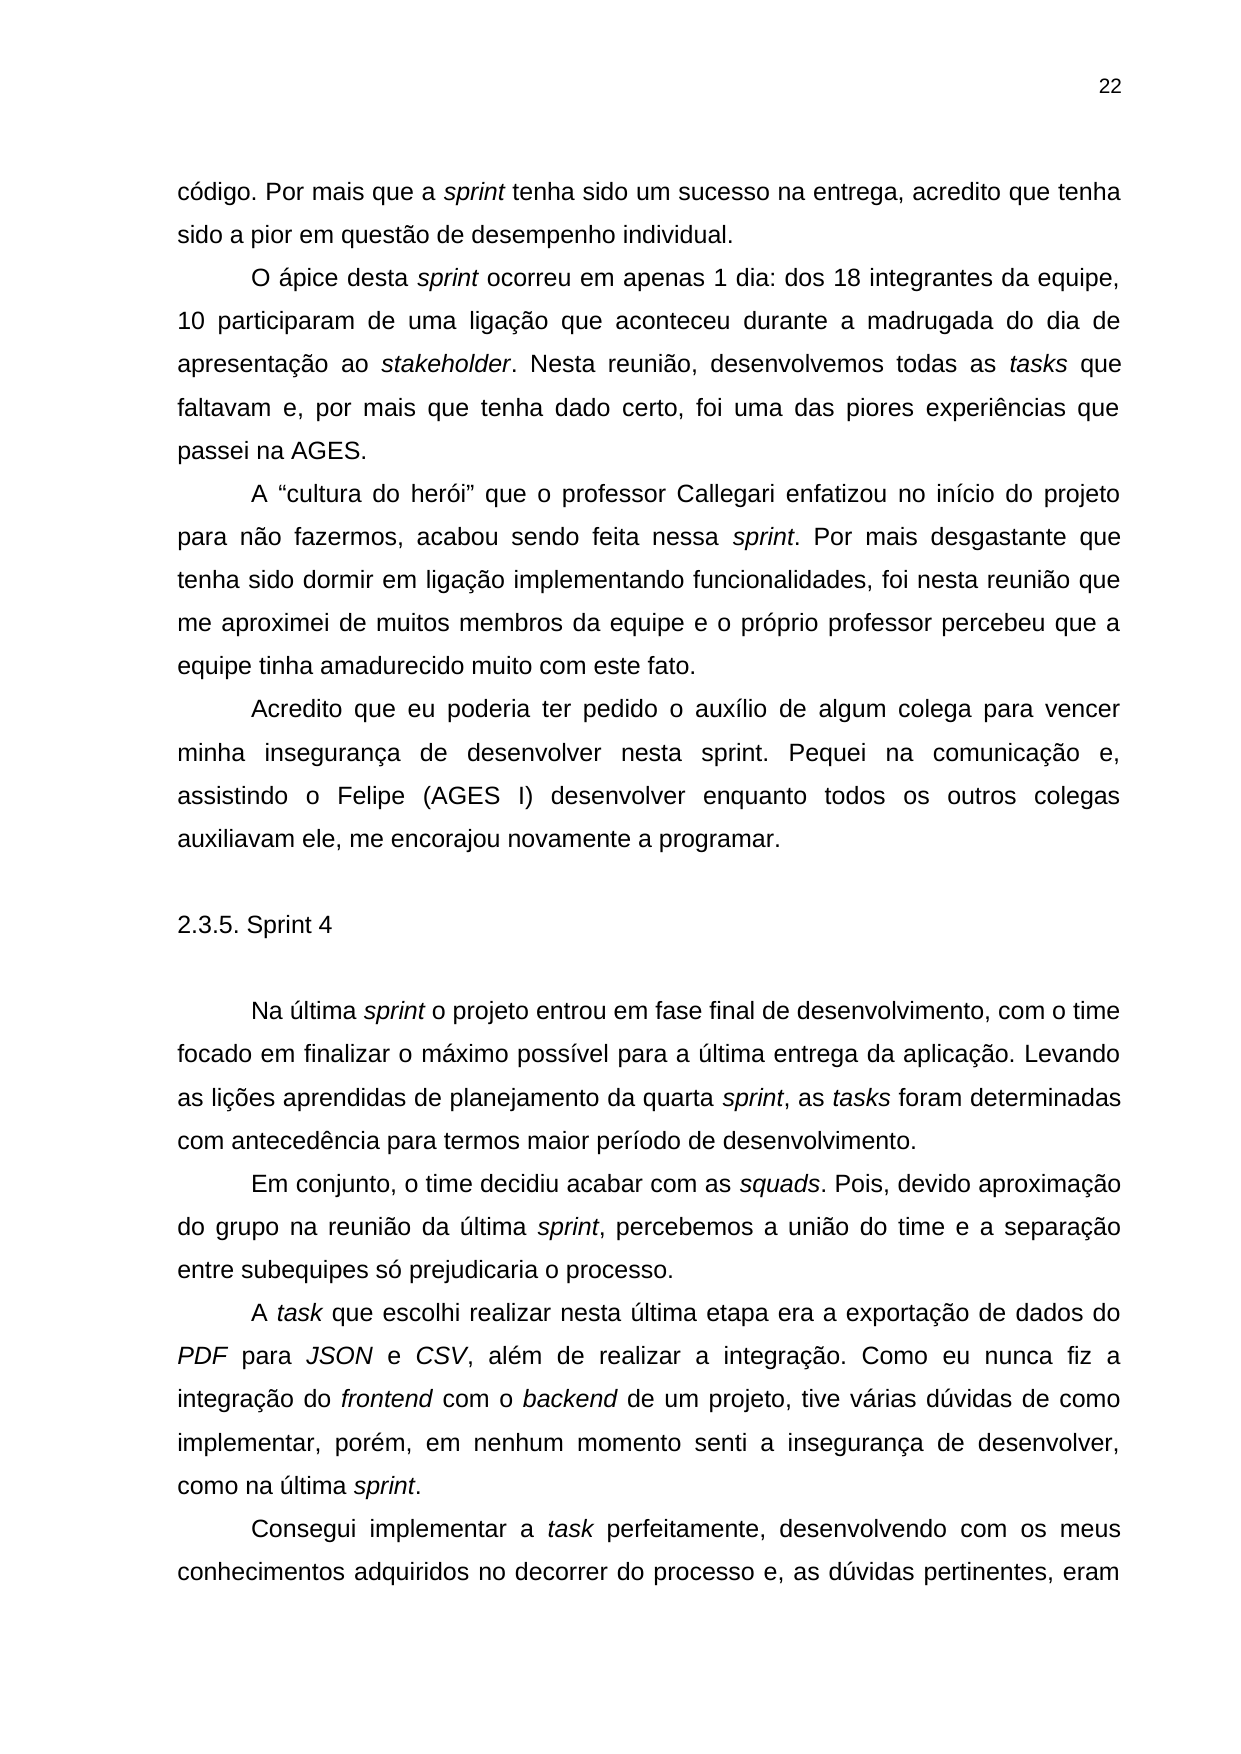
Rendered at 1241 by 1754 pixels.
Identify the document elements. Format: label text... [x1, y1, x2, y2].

text Na última sprint o projeto entrou em fase final de desenvolvimento, com o time focado em finalizar o máximo possível para a última entrega da aplicação. Levando as lições aprendidas de planejamento da quarta sprint, as tasks foram determinadas com antecedência para termos maior período de desenvolvimento. [177, 996, 1122, 1154]
text Em conjunto, o time decidiu acabar com as squads. Pois, devido aproximação do grupo na reunião da última sprint, percebemos a união do time e a separação entre subequipes só prejudicaria o processo. [177, 1169, 1122, 1284]
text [177, 1514, 1122, 1586]
text O ápice desta sprint ocorreu em apenas 1 dia: dos 18 integrantes da equipe, 10 participaram de uma ligação que aconteceu durante a madrugada do dia de apresentação ao stakeholder. Nesta reunião, desenvolvemos todas as tasks que faltavam e, por mais que tenha dado certo, foi uma das piores experiências que passei na AGES. [177, 263, 1122, 464]
text A task que escolhi realizar nesta última etapa era a exportação de dados do PDF para JSON e CSV, além de realizar a integração. Como eu nunca fiz a integração do frontend com o backend de um projeto, tive várias dúvidas de como implementar, porém, em nenhum momento senti a insegurança de desenvolver, como na última sprint. [177, 1298, 1122, 1499]
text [177, 177, 1122, 249]
list Acredito que eu poderia ter pedido o auxílio de algum colega para vencer minha insegurança de desenvolver nesta sprint. Pequei na comunicação e, assistindo o Felipe (AGES I) desenvolver enquanto todos os outros colegas auxiliavam ele, me encorajou novamente a programar. [177, 694, 1122, 853]
list 2.3.5. Sprint 4 [177, 910, 1122, 939]
text A “cultura do herói” que o professor Callegari enfatizou no início do projeto para não fazermos, acabou sendo feita nessa sprint. Por mais desgastante que tenha sido dormir em ligação implementando funcionalidades, foi nesta reunião que me aproximei de muitos membros da equipe e o próprio professor percebeu que a equipe tinha amadurecido muito com este fato. [177, 479, 1122, 680]
